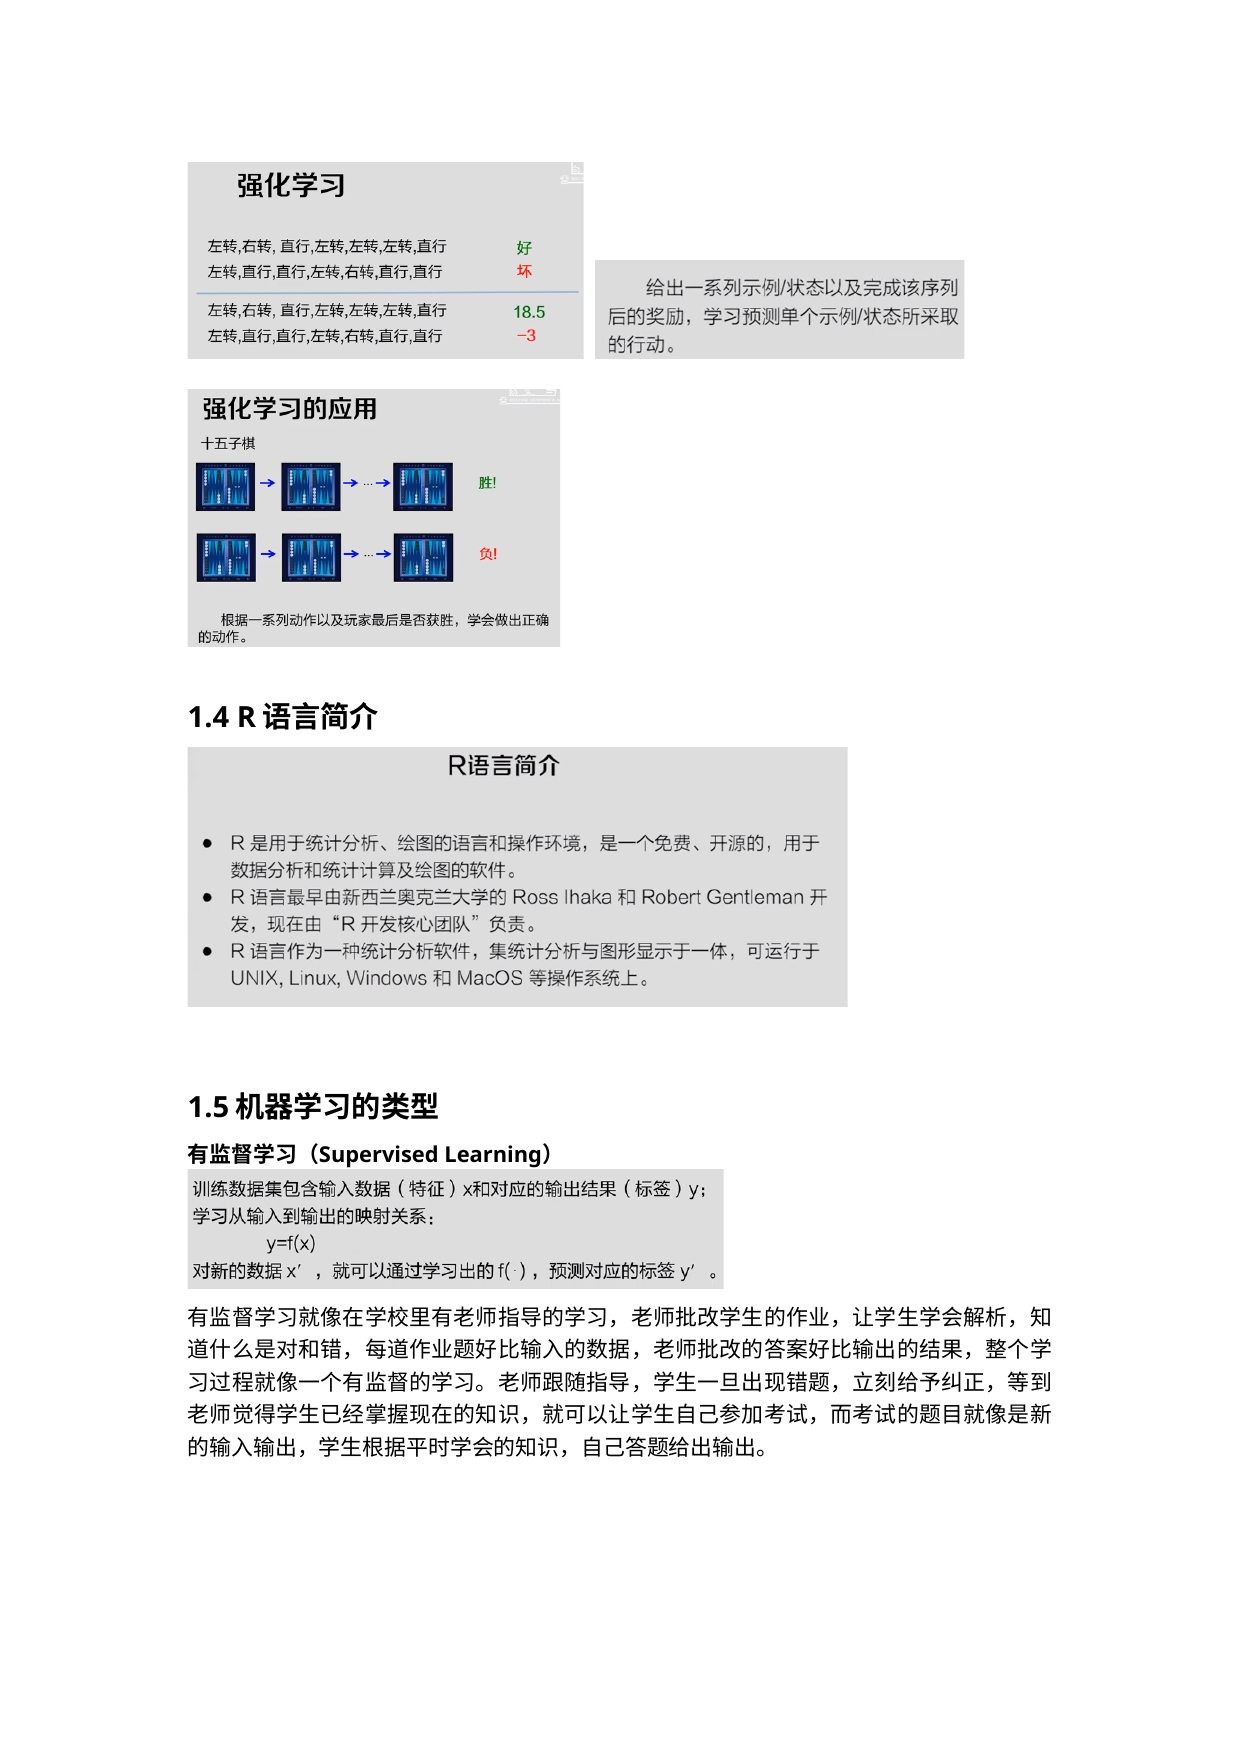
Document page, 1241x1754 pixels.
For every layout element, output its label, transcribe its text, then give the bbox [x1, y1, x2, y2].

text 有监督学习就像在学校里有老师指导的学习，老师批改学生的作业，让学生学会解析，知道什么是对和错，每道作业题好比输入的数据，老师批改的答案好比输出的结果，整个学习过程就像一个有监督的学习。老师跟随指导，学生一旦出现错题，立刻给予纠正，等到老师觉得学生已经掌握现在的知识，就可以让学生自己参加考试，而考试的题目就像是新的输入输出，学生根据平时学会的知识，自己答题给出输出。 [187, 1299, 1053, 1462]
picture [187, 389, 561, 647]
text 1.5机器学习的类型 [187, 1072, 1053, 1137]
picture [187, 747, 848, 1007]
picture [595, 260, 965, 359]
text 有监督学习（Supervised Learning） [187, 1137, 1053, 1169]
text 1.4 R语言简介 [187, 682, 1053, 747]
picture [187, 162, 584, 359]
picture [187, 1169, 724, 1289]
